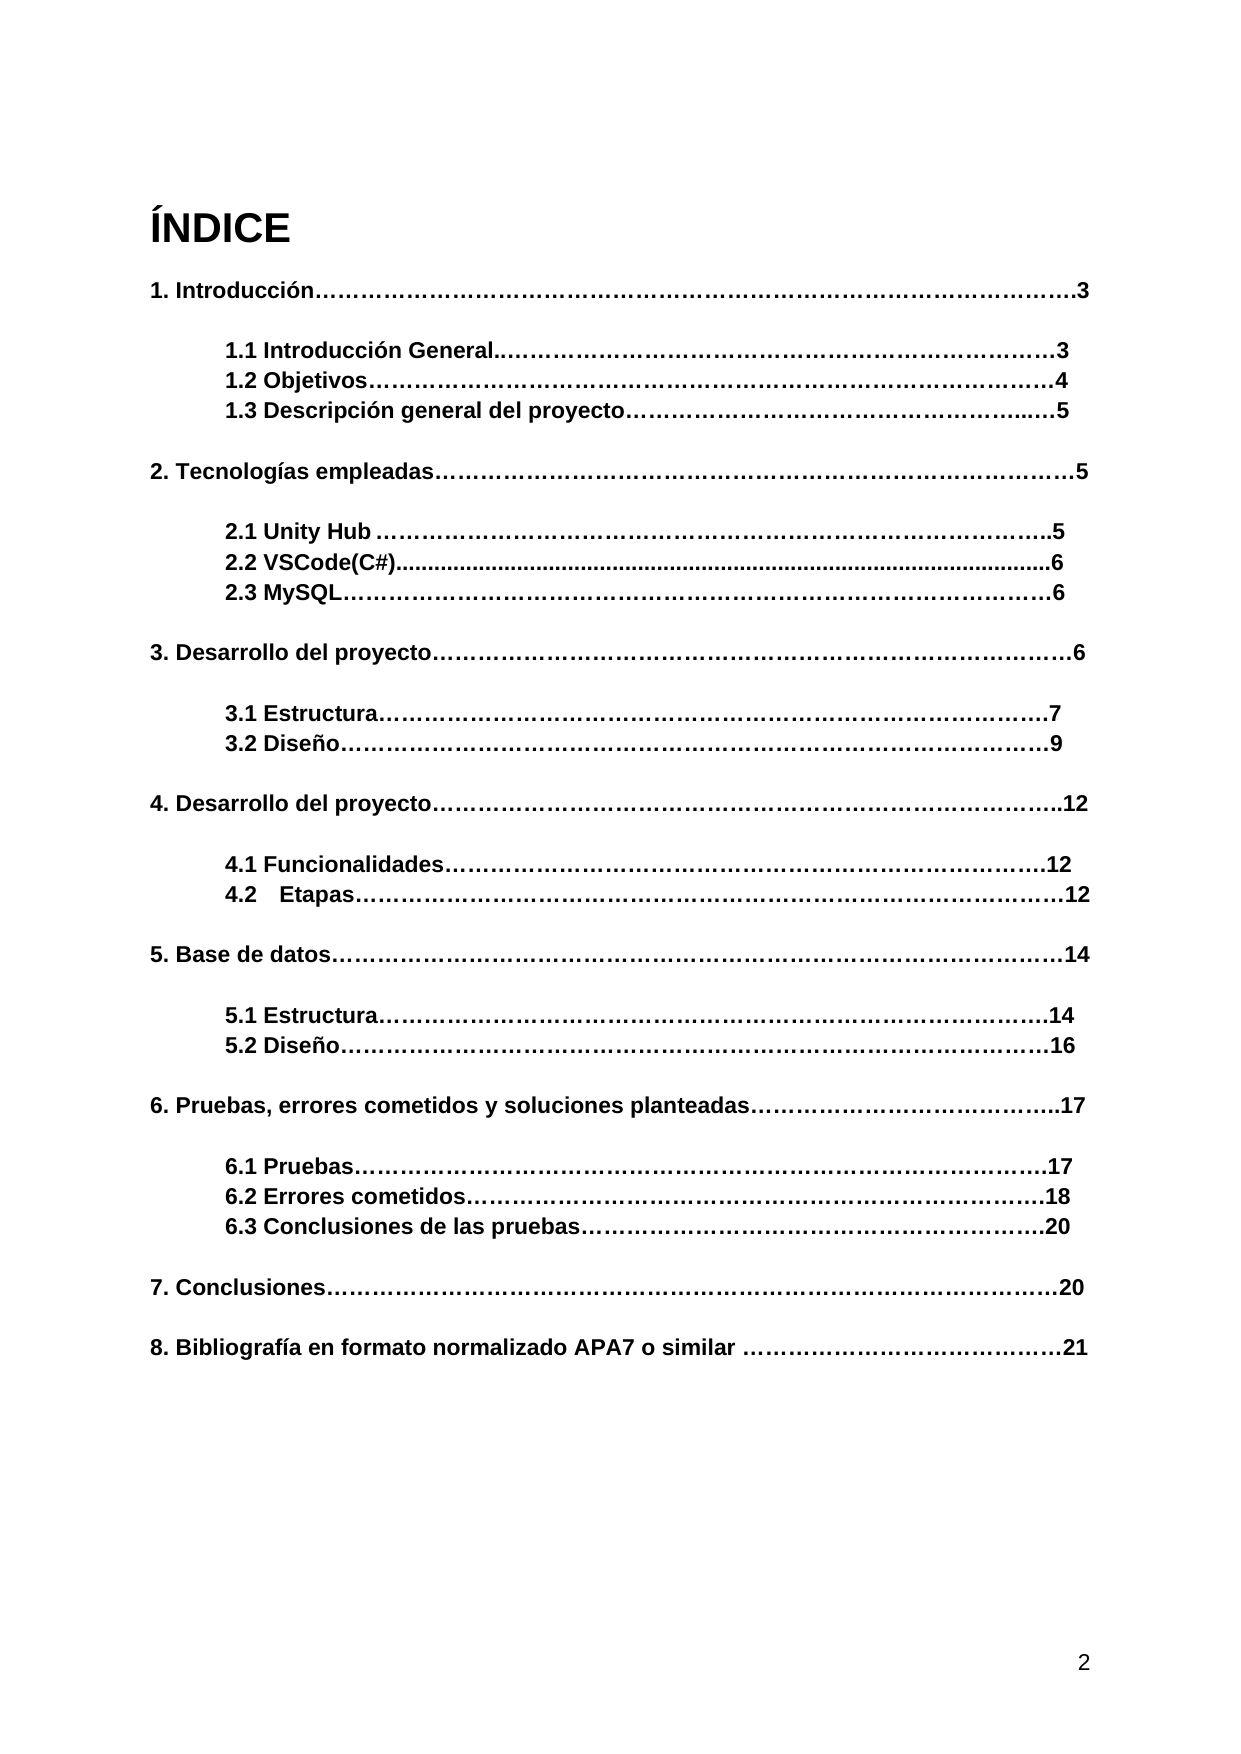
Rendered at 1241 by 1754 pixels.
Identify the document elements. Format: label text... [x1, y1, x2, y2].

text 6.1 Pruebas……………………………………………………………………………….17 [150, 1153, 1090, 1179]
text 3.2 Diseño…………………………………………………………………………………9 [225, 730, 1090, 756]
text 6.2 Errores cometidos………………………………………………………………….18 [150, 1183, 1090, 1209]
subtitle ÍNDICE [150, 204, 1090, 252]
text 5.2 Diseño…………………………………………………………………………………16 [225, 1032, 1090, 1058]
text 7. Conclusiones……………………………………………………………………………………20 [150, 1243, 1090, 1300]
text 2. Tecnologías empleadas…………………………………………………………………………5 [150, 458, 1090, 484]
text 2.1 Unity Hub ……………………………………………………………………………..5 [225, 518, 1090, 545]
text 6.3 Conclusiones de las pruebas…………………………………………………….20 [150, 1213, 1090, 1239]
text 1. Introducción……………………………………………………………………………………….3 [150, 277, 1090, 303]
text 1.3 Descripción general del proyecto……………………………………………...…5 [225, 397, 1090, 424]
text 4. Desarrollo del proyecto………………………………………………………………………..12 [150, 790, 1090, 817]
text 3. Desarrollo del proyecto…………………………………………………………………………6 [150, 639, 1090, 666]
text 4.2 Etapas…………………………………………………………………………………12 [225, 881, 1090, 937]
text 1.1 Introducción General..………………………………………………………………3 [225, 337, 1090, 363]
text 4.1 Funcionalidades…………………………………………………………………….12 [225, 820, 1090, 877]
text 5. Base de datos……………………………………………………………………………………14 [150, 941, 1090, 968]
text 8. Bibliografía en formato normalizado APA7 o similar ……………………………………21 [150, 1304, 1090, 1360]
text 5.1 Estructura…………………………………………………………………………….14 [225, 1002, 1090, 1028]
text 1.2 Objetivos………………………………………………………………………………4 [225, 367, 1090, 394]
text 3.1 Estructura…………………………………………………………………………….7 [225, 699, 1090, 726]
text 2.3 MySQL…………………………………………………………………………………6 [225, 579, 1090, 605]
text 6. Pruebas, errores cometidos y soluciones planteadas…………………………………..17 [150, 1092, 1090, 1119]
text 2.2 VSCode(C#).......................................................................................................6 [225, 548, 1090, 575]
